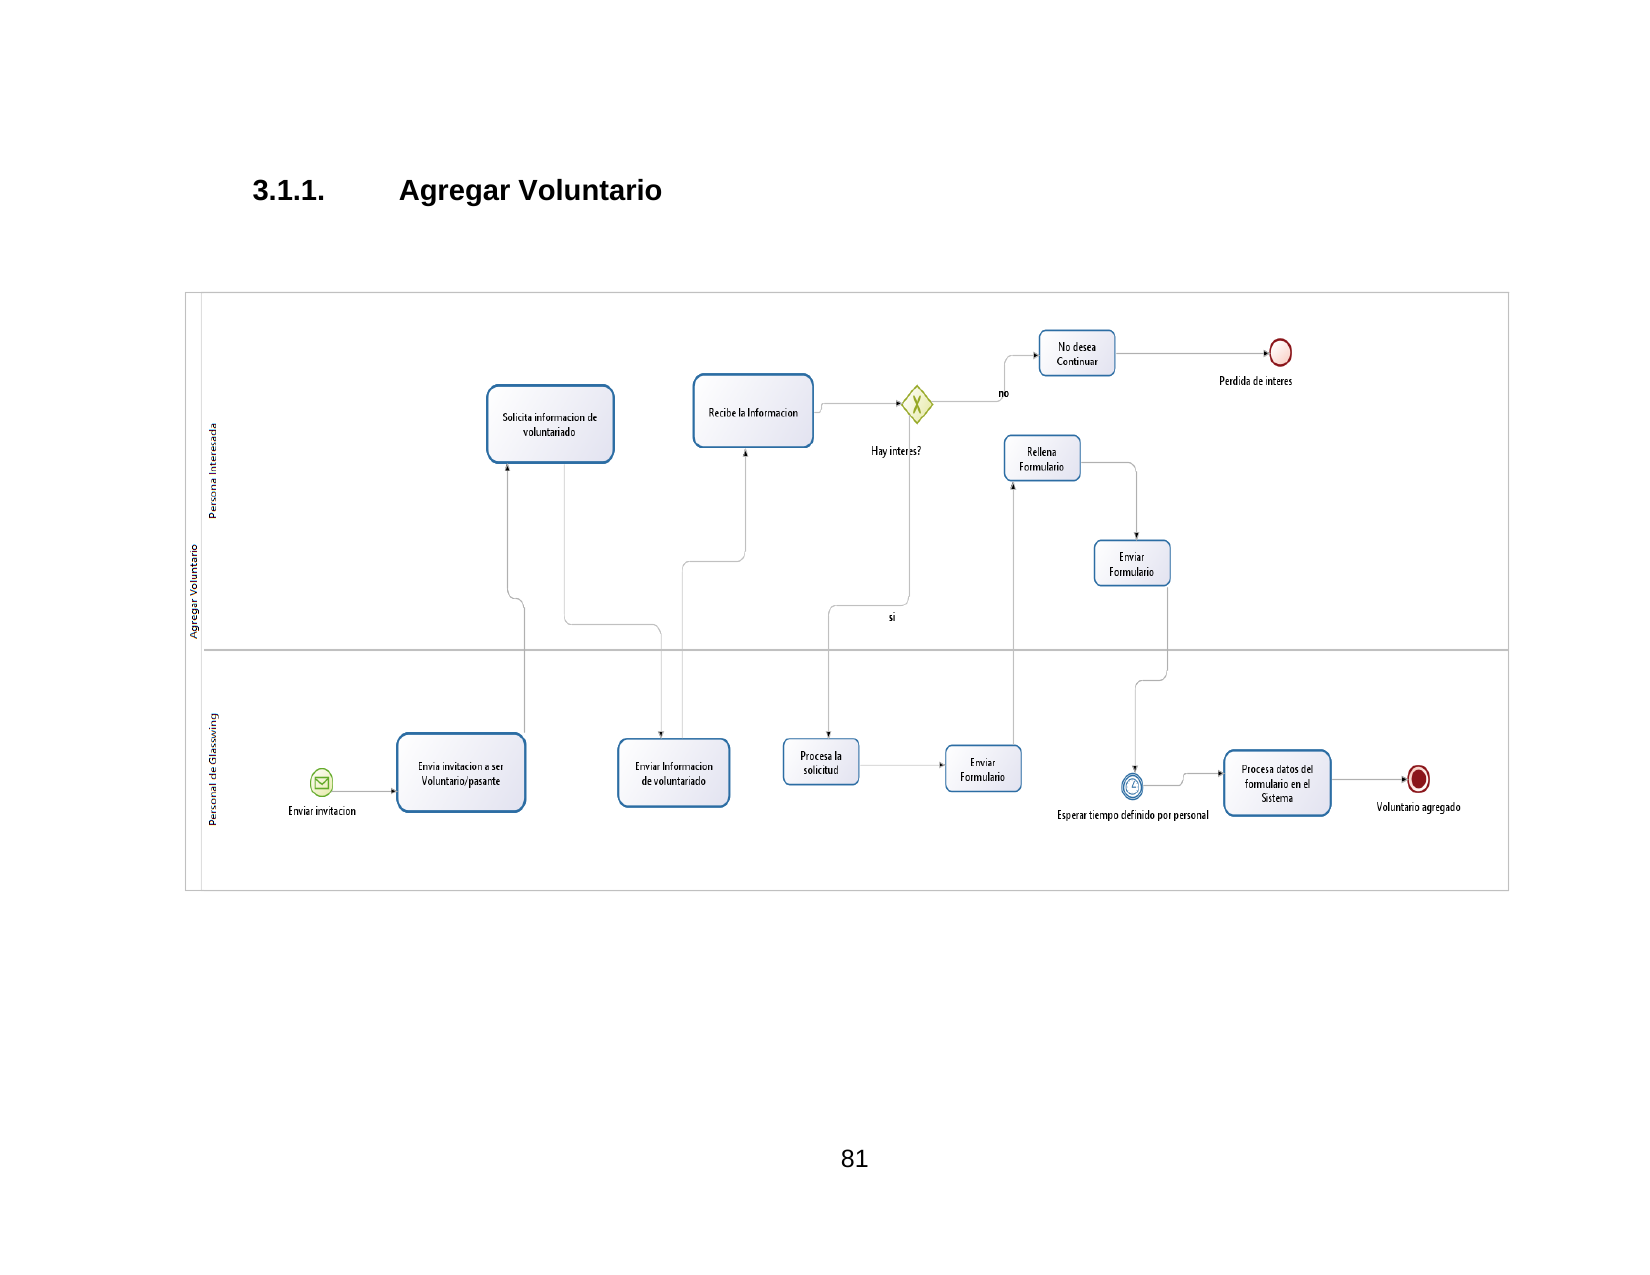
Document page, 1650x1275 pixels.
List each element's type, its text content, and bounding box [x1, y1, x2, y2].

picture [177, 282, 1516, 900]
subtitle Agregar Voluntario [252, 173, 1532, 206]
